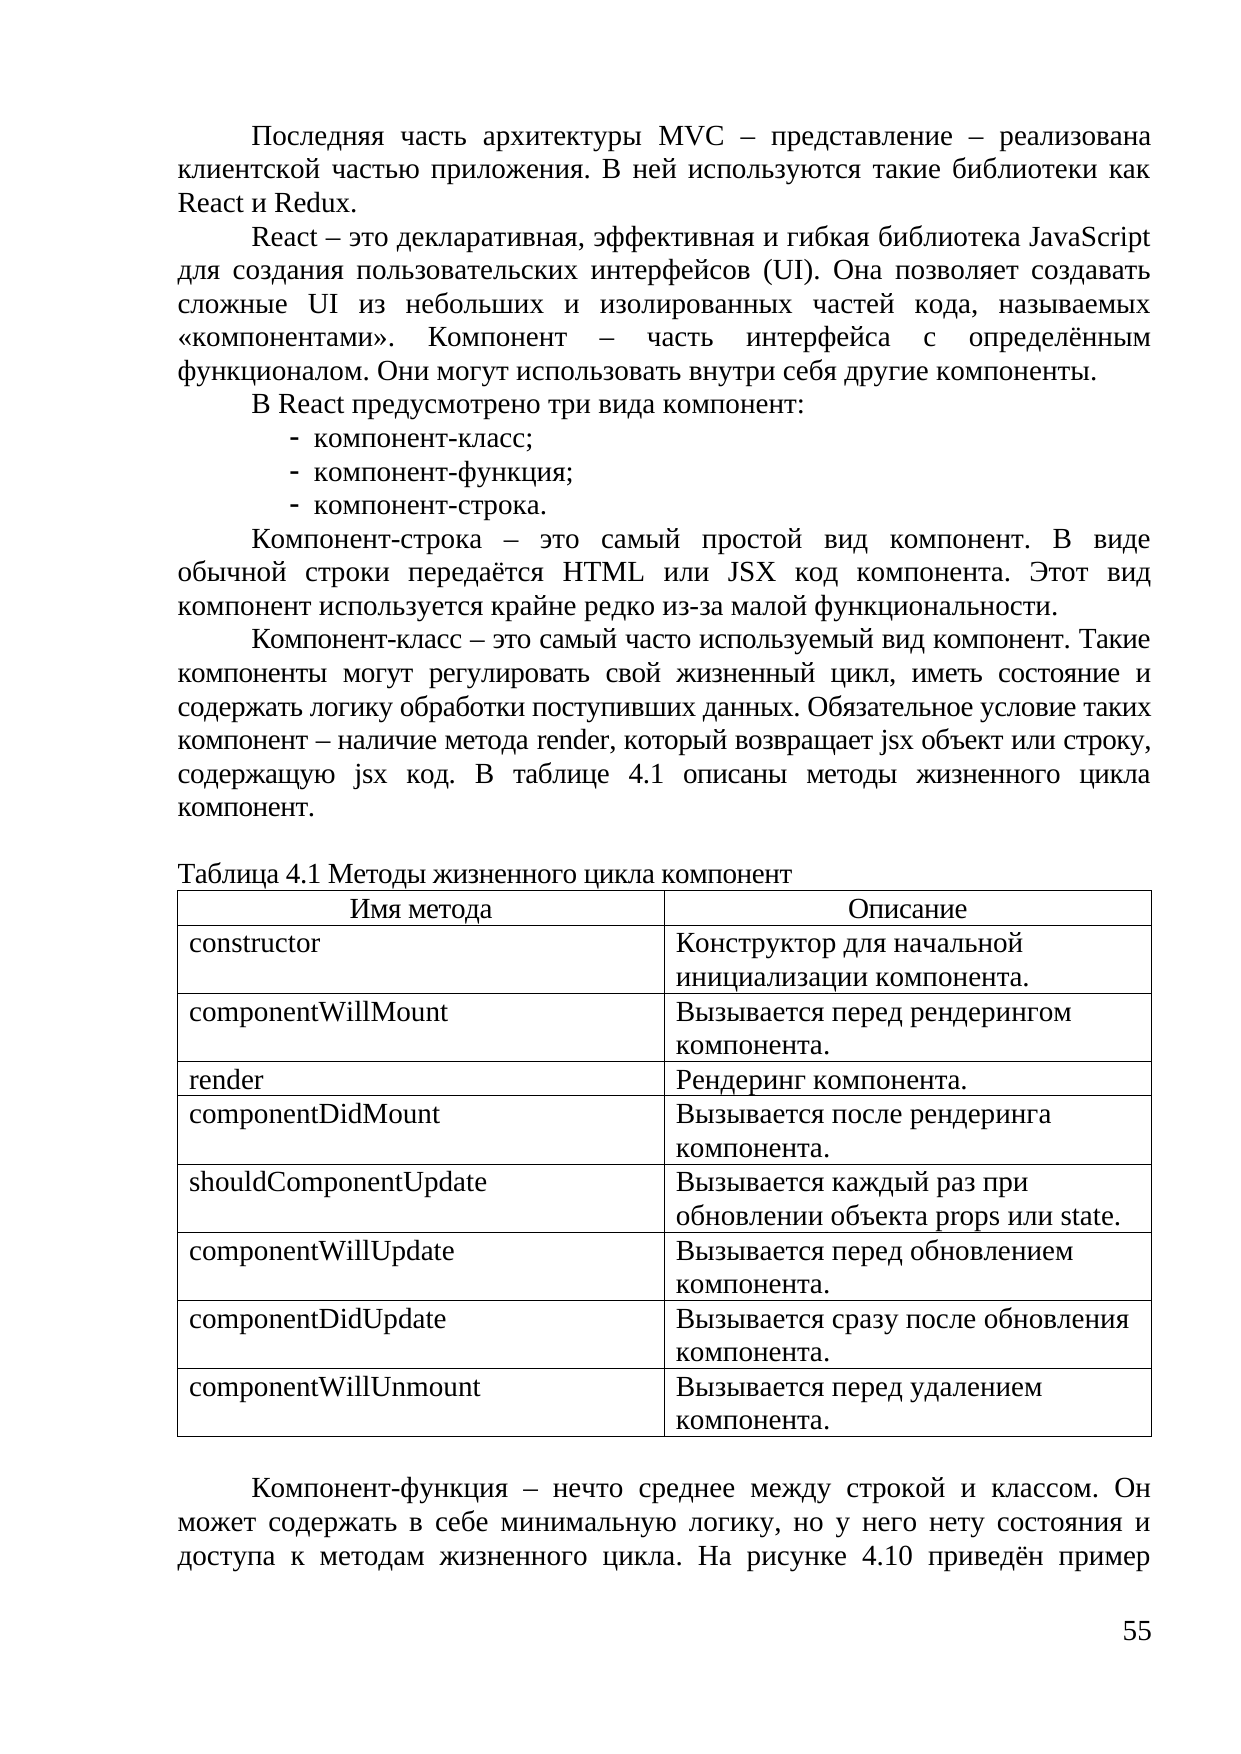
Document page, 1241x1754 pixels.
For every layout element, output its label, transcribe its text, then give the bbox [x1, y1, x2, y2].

table_cell render [178, 1062, 664, 1095]
text компонент-функция; [289, 454, 1152, 487]
table_cell componentWillUnmount [178, 1369, 664, 1436]
table_cell constructor [178, 926, 664, 993]
text Компонент-класс – это самый часто используемый вид компонент. Такие компоненты могут регулировать свой жизненный цикл, иметь состояние и содержать логику обработки поступивших данных. Обязательное условие таких компонент – наличие метода render, который возвращает jsx объект или строку, содержащую jsx код. В таблице 4.1 описаны методы жизненного цикла компонент. [177, 622, 1152, 823]
table_cell componentWillUpdate [178, 1233, 664, 1300]
table_cell shouldComponentUpdate [178, 1165, 664, 1232]
table_header Описание [665, 891, 1151, 924]
text В React предусмотрено три вида компонент: [177, 386, 1152, 420]
text компонент-строка. [289, 487, 1152, 521]
table_cell componentDidMount [178, 1096, 664, 1163]
table_header Имя метода [178, 891, 664, 924]
table_cell componentWillMount [178, 994, 664, 1061]
table_cell Вызывается сразу после обновления компонента. [665, 1301, 1151, 1368]
table_cell Вызывается перед рендерингом компонента. [665, 994, 1151, 1061]
table_cell Вызывается перед удалением компонента. [665, 1369, 1151, 1436]
table_cell Вызывается после рендеринга компонента. [665, 1096, 1151, 1163]
text компонент-класс; [289, 420, 1152, 454]
text Компонент-строка – это самый простой вид компонент. В виде обычной строки передаётся HTML или JSX код компонента. Этот вид компонент используется крайне редко из-за малой функциональности. [177, 521, 1152, 622]
table_cell Вызывается перед обновлением компонента. [665, 1233, 1151, 1300]
table_cell componentDidUpdate [178, 1301, 664, 1368]
text Последняя часть архитектуры MVC – представление – реализована клиентской частью приложения. В ней используются такие библиотеки как React и Redux. [177, 118, 1152, 219]
table_cell Конструктор для начальной инициализации компонента. [665, 926, 1151, 993]
text React – это декларативная, эффективная и гибкая библиотека JavaScript для создания пользовательских интерфейсов (UI). Она позволяет создавать сложные UI из небольших и изолированных частей кода, называемых «компонентами». Компонент – часть интерфейса с определённым функционалом. Они могут использовать внутри себя другие компоненты. [177, 219, 1152, 386]
table_cell Рендеринг компонента. [665, 1062, 1151, 1095]
table_cell Вызывается каждый раз при обновлении объекта props или state. [665, 1165, 1151, 1232]
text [177, 1471, 1152, 1571]
text Таблица 4.1 Методы жизненного цикла компонент [177, 856, 1152, 890]
